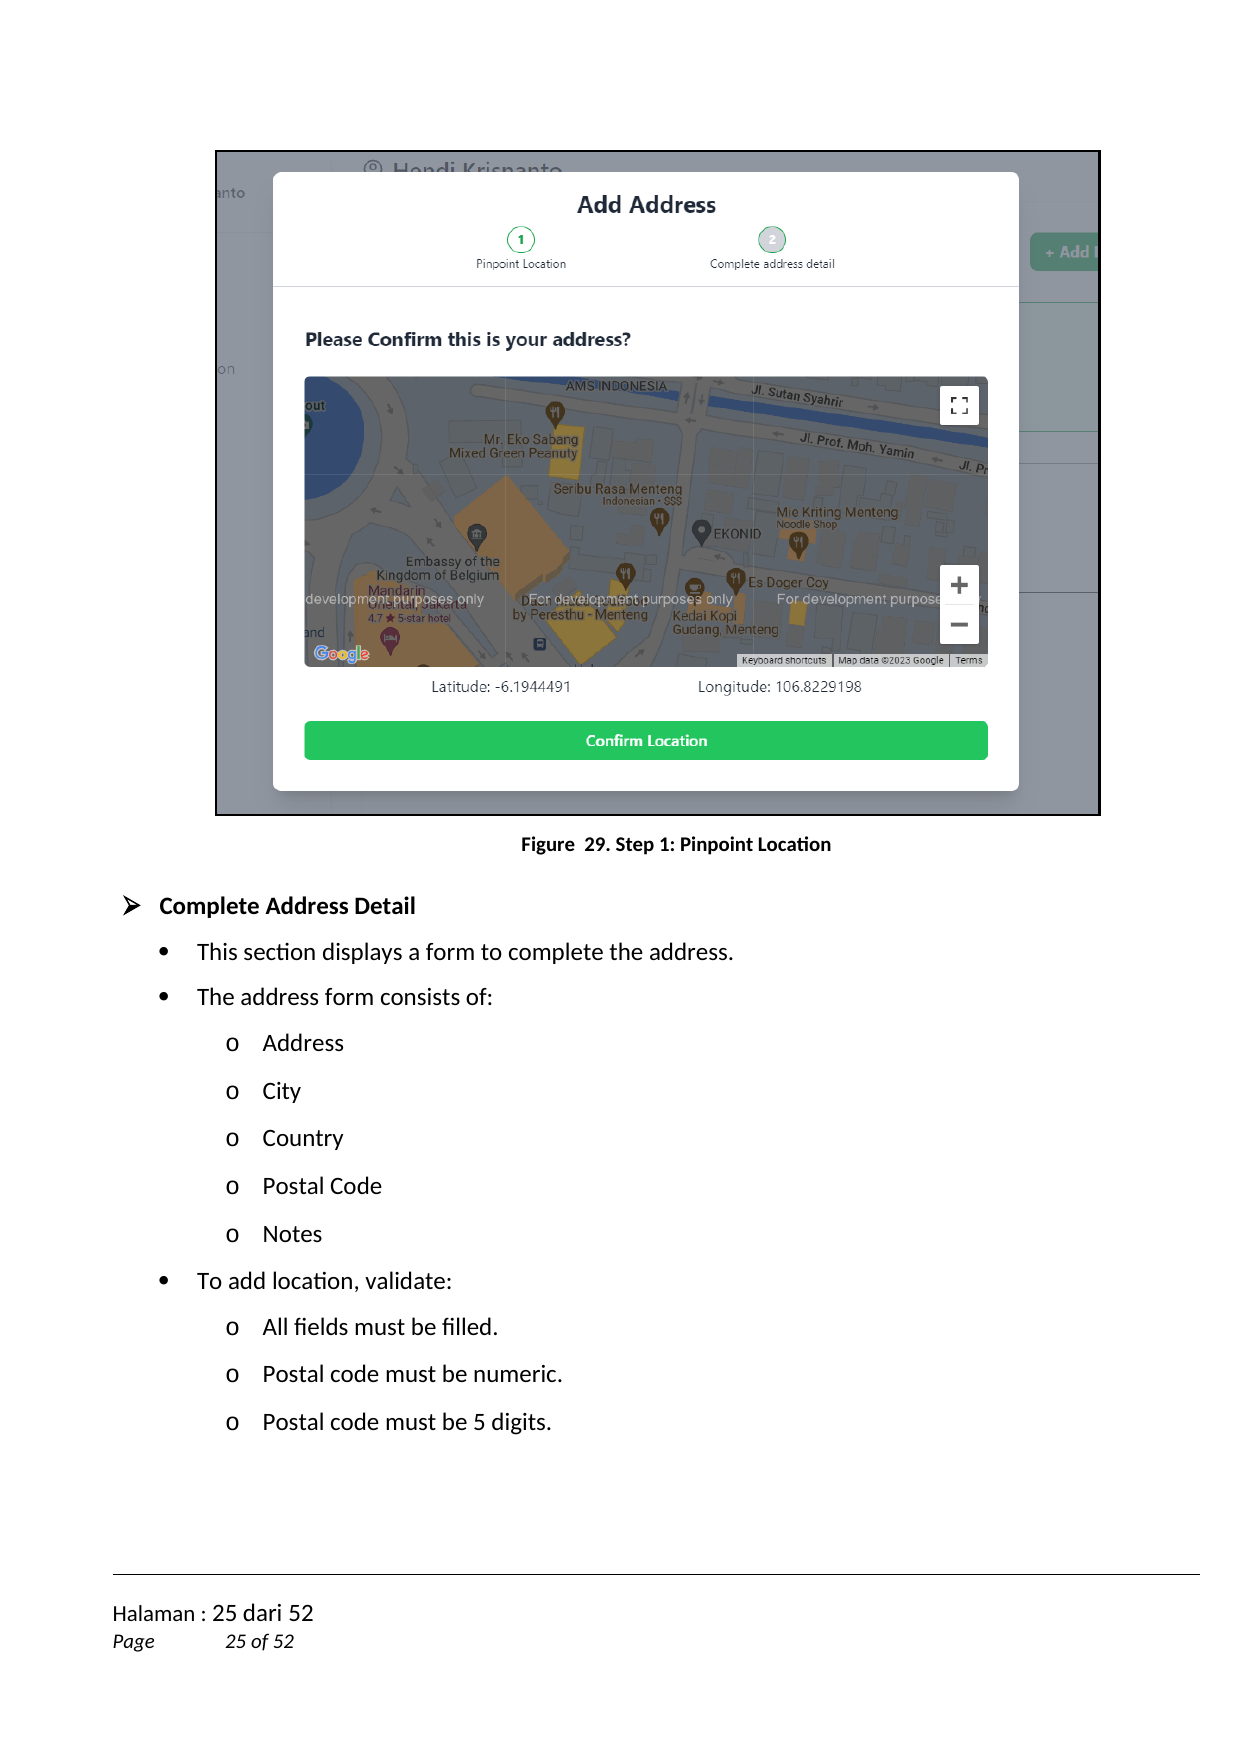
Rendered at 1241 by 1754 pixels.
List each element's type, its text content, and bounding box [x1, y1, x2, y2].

list Postal code must be 5 digits. [225, 1406, 1128, 1438]
list All fields must be filled. [225, 1311, 1128, 1343]
list Postal code must be numeric. [225, 1359, 1128, 1390]
picture [217, 152, 1098, 814]
list City [225, 1075, 1128, 1107]
list This section displays a form to complete the address. [159, 936, 1128, 966]
list Address [225, 1027, 1128, 1059]
text Figure 29. Step 1: Pinpoint Location [225, 831, 1128, 857]
list Notes [225, 1218, 1128, 1249]
list Country [225, 1122, 1128, 1154]
list Complete Address Detail [122, 890, 1128, 921]
list To add location, validate: [159, 1265, 1128, 1296]
list Postal Code [225, 1170, 1128, 1202]
list The address form consists of: [159, 982, 1128, 1012]
